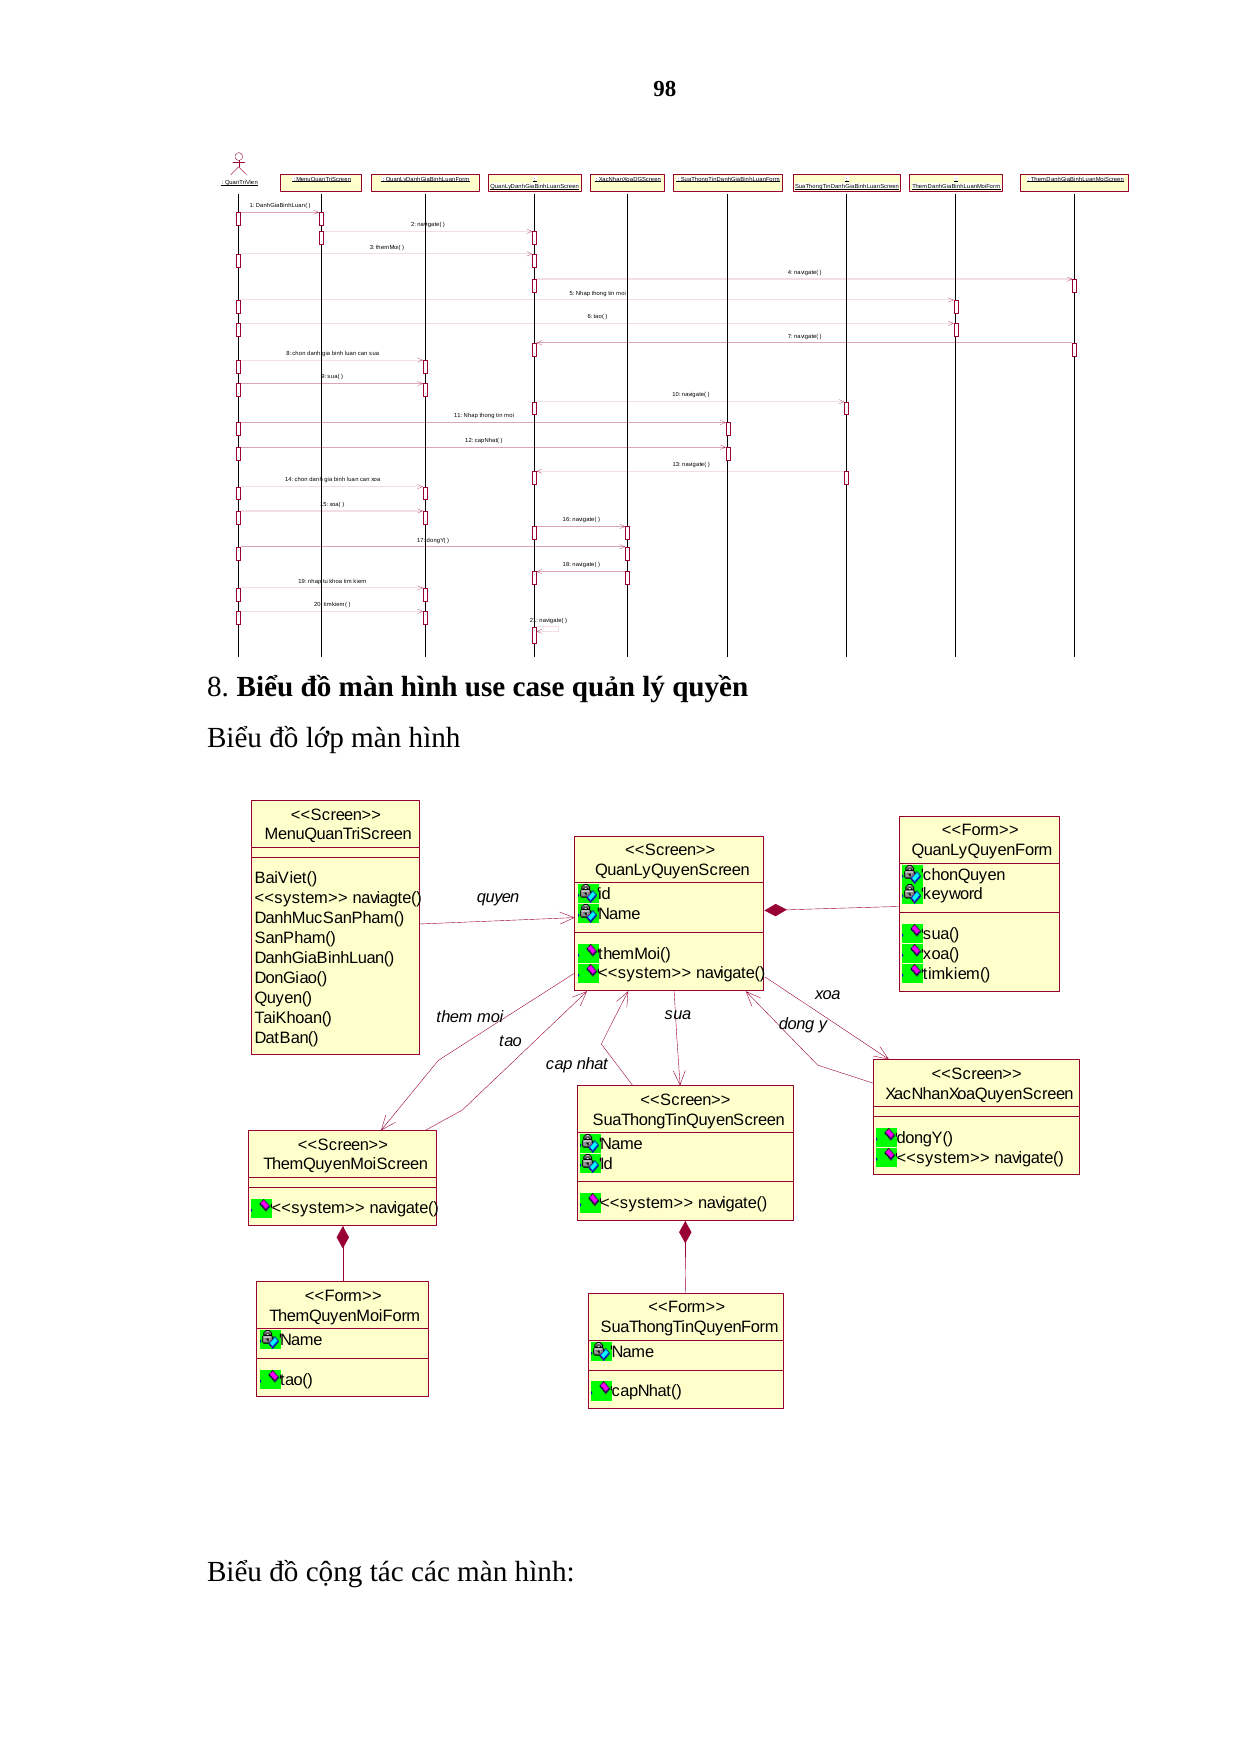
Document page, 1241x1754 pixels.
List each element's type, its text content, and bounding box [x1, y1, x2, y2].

text Biểu đồ cộng tác các màn hình: [207, 1554, 1122, 1588]
list Biểu đồ màn hình use case quản lý quyền [207, 669, 1122, 703]
text Biểu đồ lớp màn hình [207, 720, 1122, 753]
